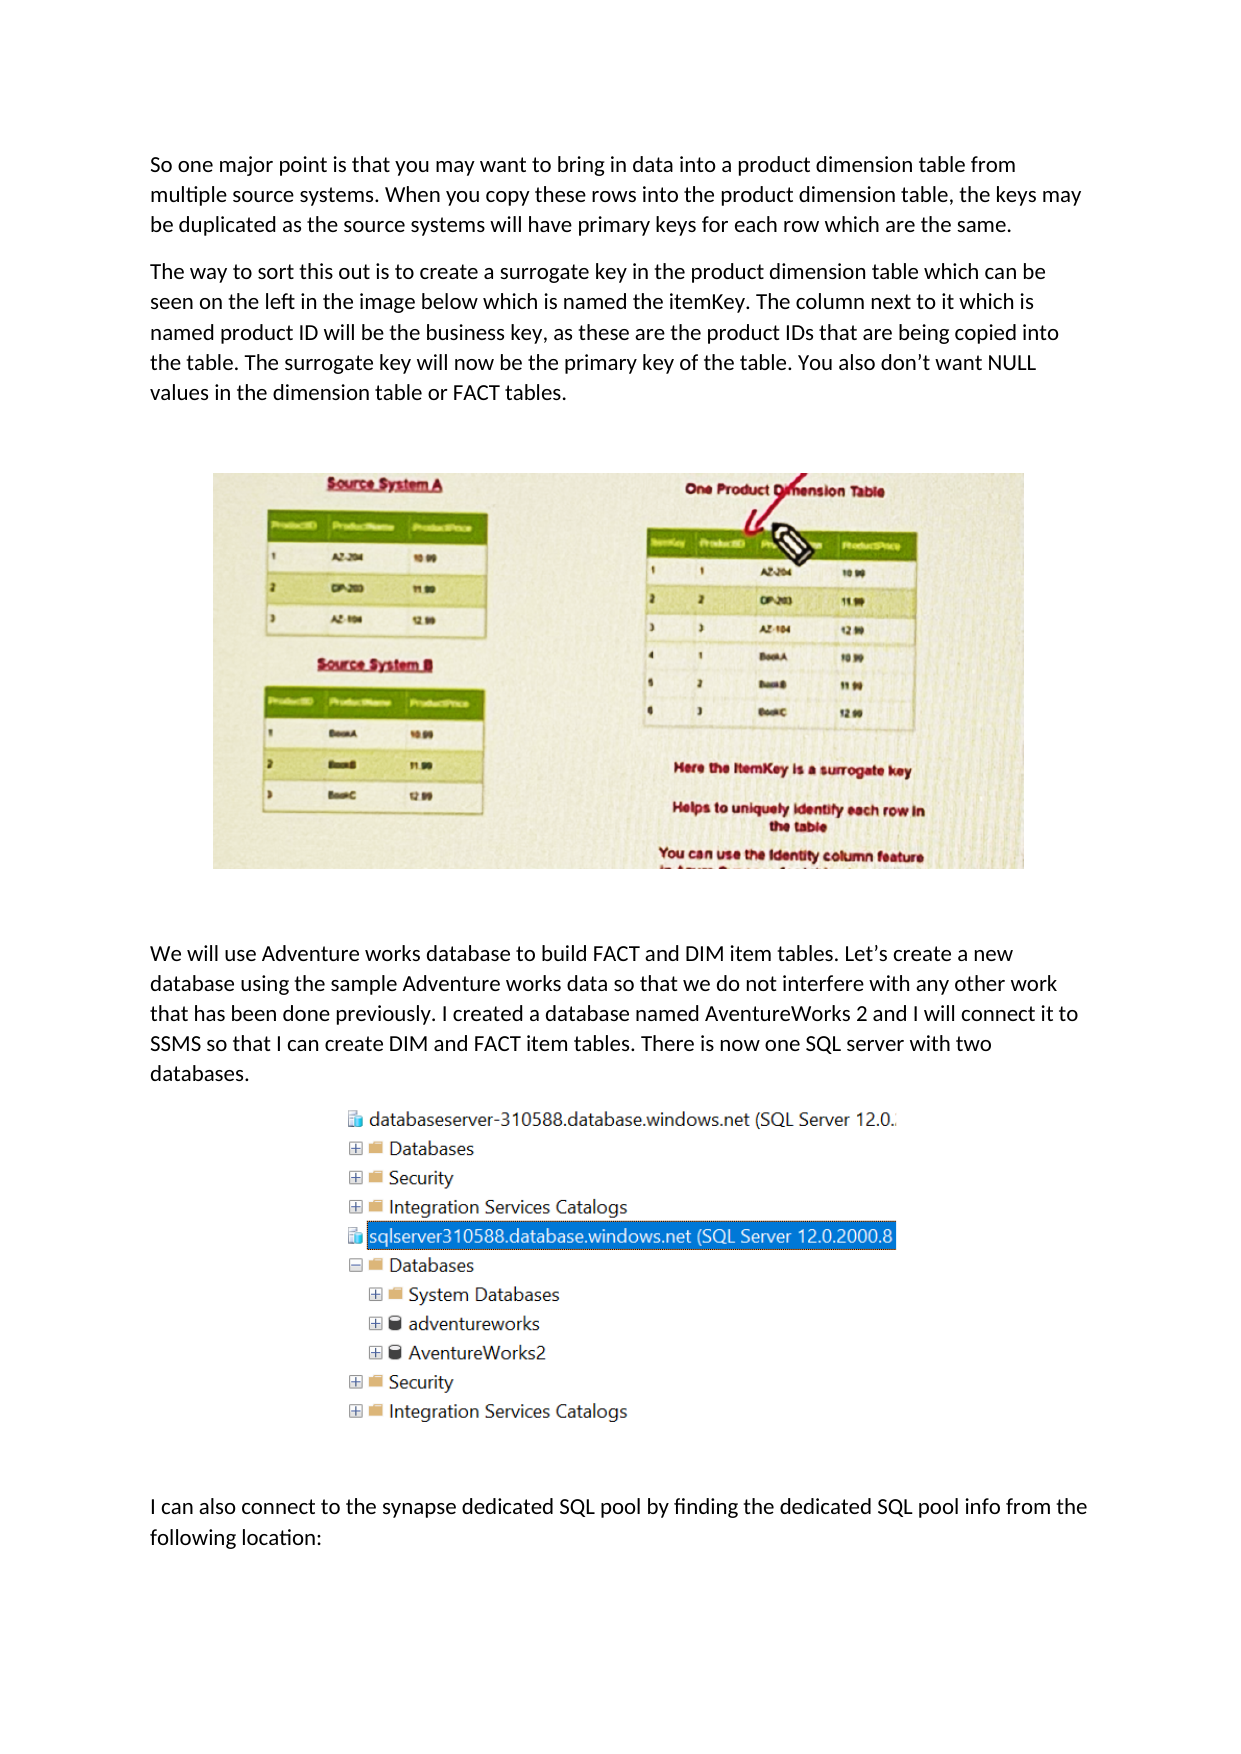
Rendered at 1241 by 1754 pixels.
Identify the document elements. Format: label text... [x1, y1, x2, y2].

text So one major point is that you may want to bring in data into a product dimension table from multiple source systems. When you copy these rows into the product dimension table, the keys may be duplicated as the source systems will have primary keys for each row which are the same. [150, 150, 1090, 238]
text We will use Adventure works database to build FACT and DIM item tables. Let’s create a new database using the sample Adventure works data so that we do not interfere with any other work that has been done previously. I created a database named AventureWorks 2 and I will connect it to SSMS so that I can create DIM and FACT item tables. There is now one SQL server with two databases. [150, 939, 1090, 1087]
picture [213, 471, 1026, 873]
text I can also connect to the synapse dedicated SQL pool by finding the dedicated SQL pool info from the following location: [150, 1492, 1090, 1551]
text The way to sort this out is to create a surrogate key in the product dimension table which can be seen on the left in the image below which is named the itemKey. The column next to it which is named product ID will be the business key, as these are the product IDs that are being copied into the table. The surrogate key will now be the primary key of the table. You also don’t want NULL values in the dimension table or FACT tables. [150, 257, 1090, 406]
picture [344, 1106, 897, 1474]
